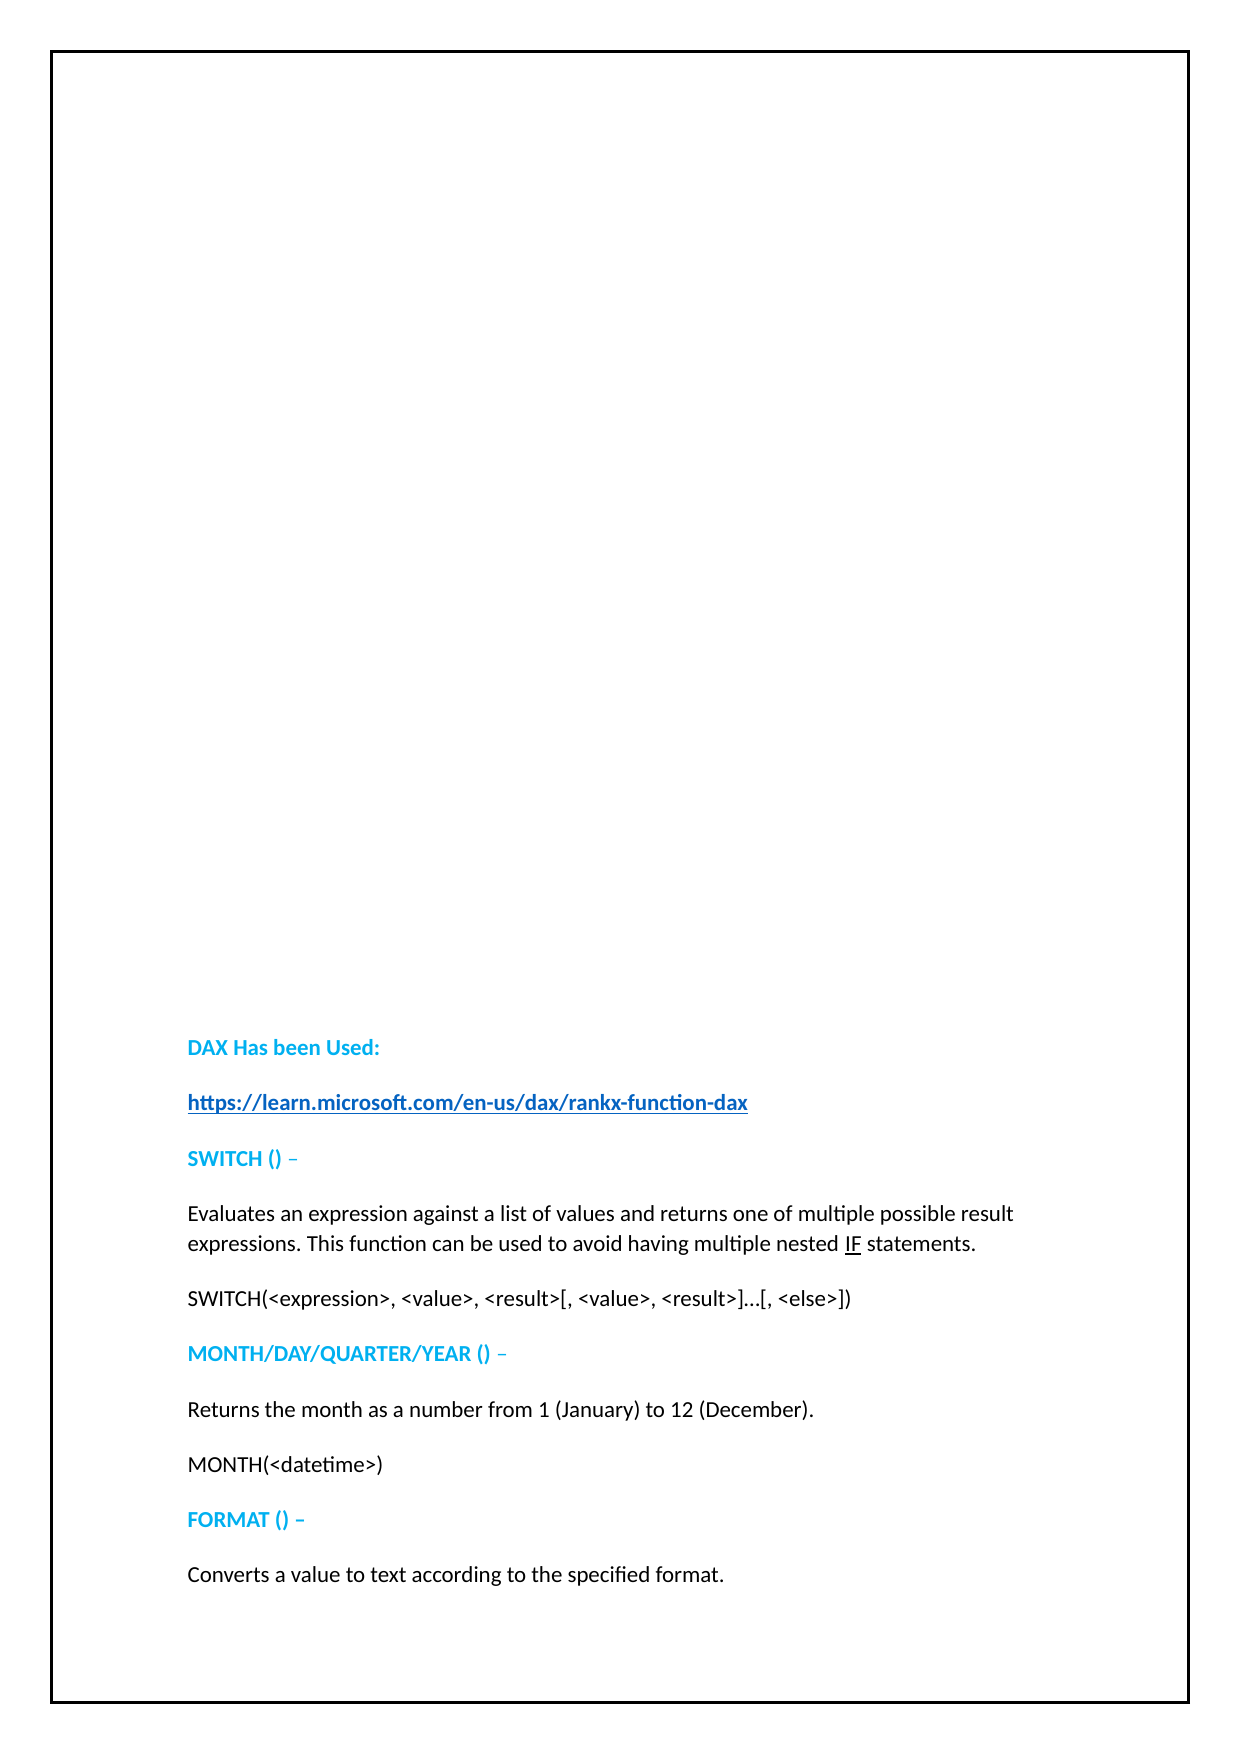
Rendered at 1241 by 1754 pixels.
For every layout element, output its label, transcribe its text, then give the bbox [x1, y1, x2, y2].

text FORMAT () – [187, 1505, 1090, 1533]
text Returns the month as a number from 1 (January) to 12 (December). [187, 1395, 1090, 1423]
text DAX Has been Used: [187, 1033, 1090, 1061]
text Evaluates an expression against a list of values and returns one of multiple possible result expressions. This function can be used to avoid having multiple nested IF statements. [187, 1199, 1090, 1257]
text SWITCH(<expression>, <value>, <result>[, <value>, <result>]…[, <else>]) [187, 1284, 1090, 1312]
text SWITCH () – [187, 1144, 1090, 1172]
text MONTH(<datetime>) [187, 1450, 1090, 1478]
text https://learn.microsoft.com/en-us/dax/rankx-function-dax [187, 1088, 1090, 1117]
text MONTH/DAY/QUARTER/YEAR () – [187, 1339, 1090, 1368]
text Converts a value to text according to the specified format. [187, 1560, 1090, 1588]
